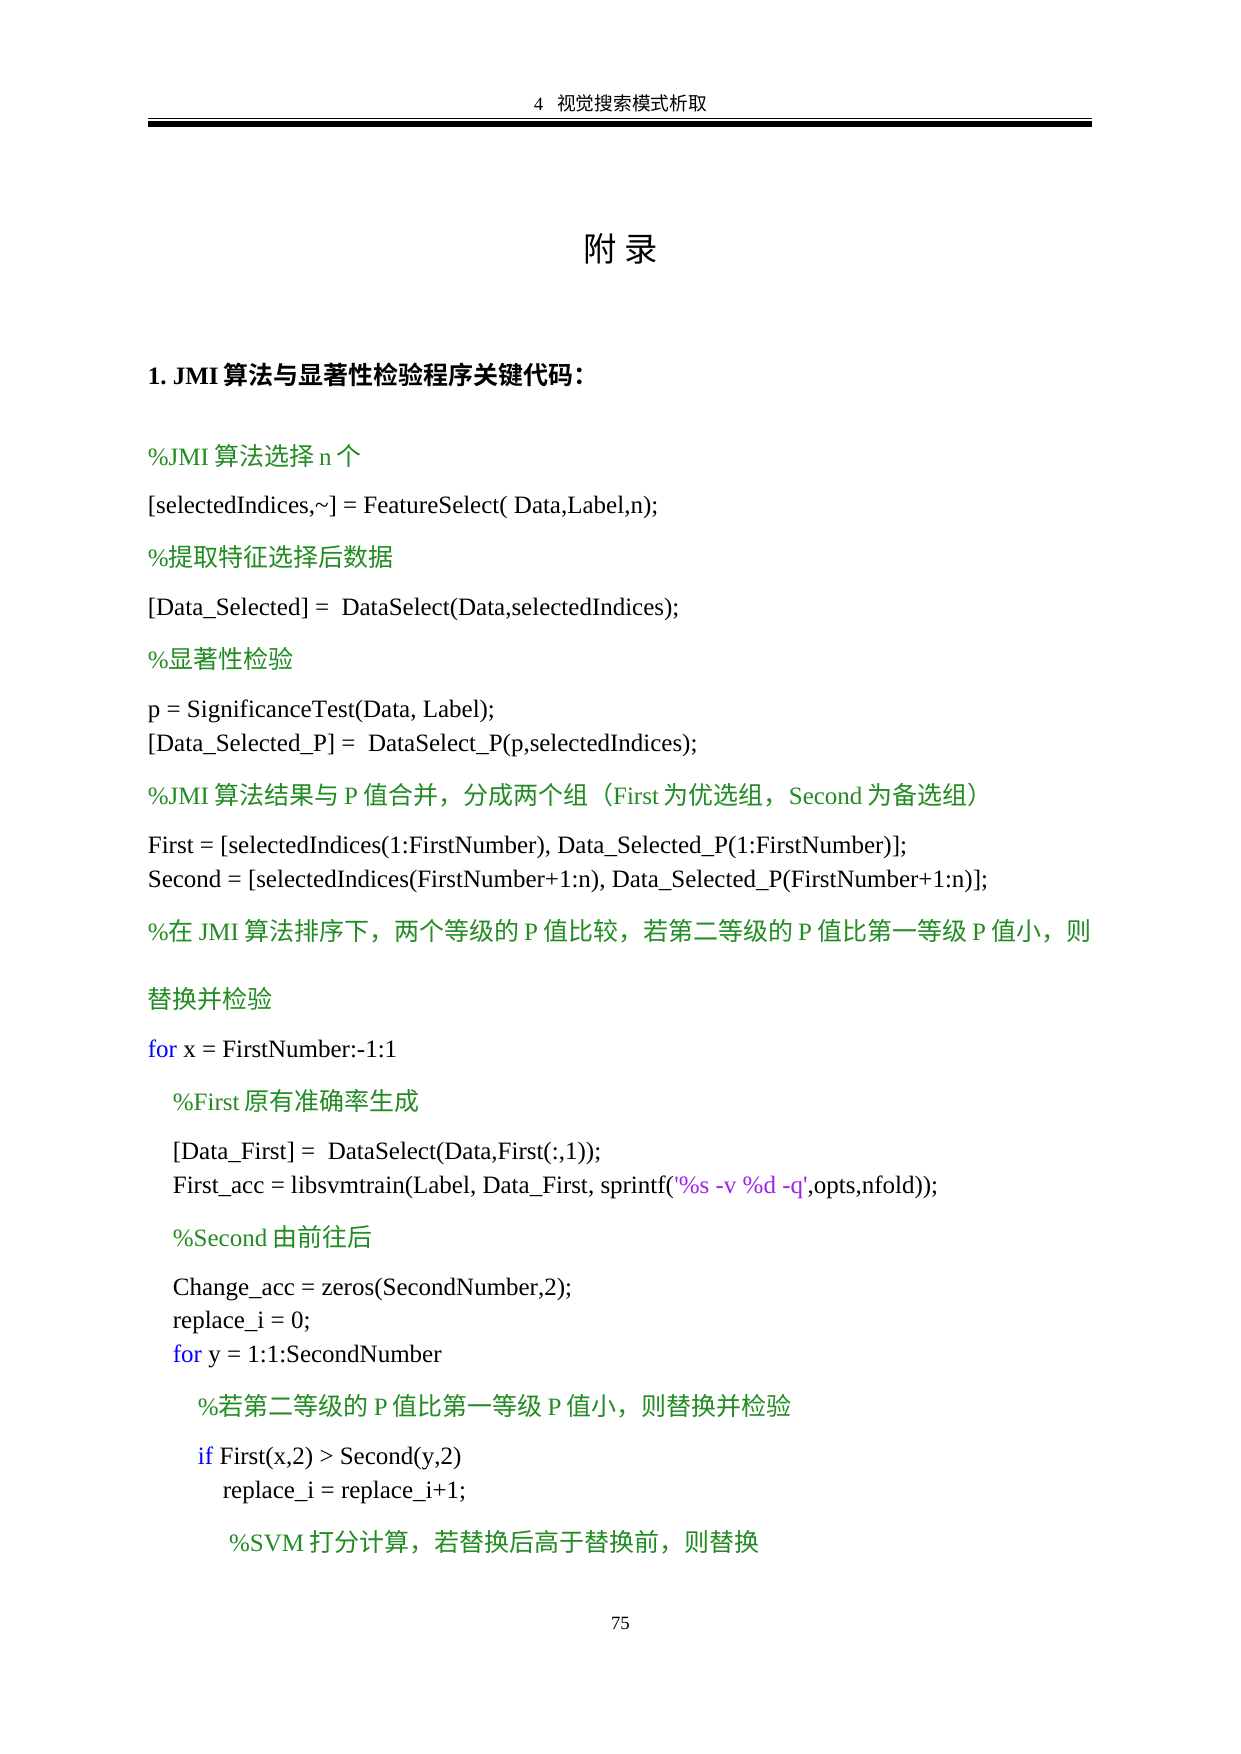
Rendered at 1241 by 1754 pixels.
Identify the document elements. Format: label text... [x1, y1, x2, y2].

text for y = 1:1:SecondNumber [148, 1337, 1092, 1371]
text 1. JMI算法与显著性检验程序关键代码： [148, 340, 1092, 408]
text [selectedIndices,~] = FeatureSelect( Data,Label,n); [148, 488, 1092, 522]
text if First(x,2) > Second(y,2) [148, 1439, 1092, 1473]
text %在JMI算法排序下，两个等级的P值比较，若第二等级的P值比第一等级P值小，则替换并检验 [148, 896, 1092, 1031]
text %JMI算法结果与P值合并，分成两个组（First为优选组，Second为备选组） [148, 760, 1092, 828]
text %SVM打分计算，若替换后高于替换前，则替换 [148, 1507, 1092, 1575]
text Second = [selectedIndices(FirstNumber+1:n), Data_Selected_P(FirstNumber+1:n)]; [148, 862, 1092, 896]
text replace_i = replace_i+1; [148, 1473, 1092, 1507]
text %First原有准确率生成 [148, 1065, 1092, 1133]
text %若第二等级的P值比第一等级P值小，则替换并检验 [148, 1371, 1092, 1439]
text p = SignificanceTest(Data, Label); [148, 692, 1092, 726]
text replace_i = 0; [148, 1303, 1092, 1337]
text First = [selectedIndices(1:FirstNumber), Data_Selected_P(1:FirstNumber)]; [148, 828, 1092, 862]
text Change_acc = zeros(SecondNumber,2); [148, 1269, 1092, 1303]
text %显著性检验 [148, 624, 1092, 692]
text for x = FirstNumber:-1:1 [148, 1031, 1092, 1065]
text %JMI算法选择n个 [148, 420, 1092, 488]
text %提取特征选择后数据 [148, 522, 1092, 590]
title 附 录 [148, 213, 1092, 281]
text First_acc = libsvmtrain(Label, Data_First, sprintf('%s -v %d -q',opts,nfold)); [148, 1167, 1092, 1201]
text [Data_First] = DataSelect(Data,First(:,1)); [148, 1133, 1092, 1167]
text [Data_Selected] = DataSelect(Data,selectedIndices); [148, 590, 1092, 624]
text [Data_Selected_P] = DataSelect_P(p,selectedIndices); [148, 726, 1092, 760]
text %Second由前往后 [148, 1201, 1092, 1269]
